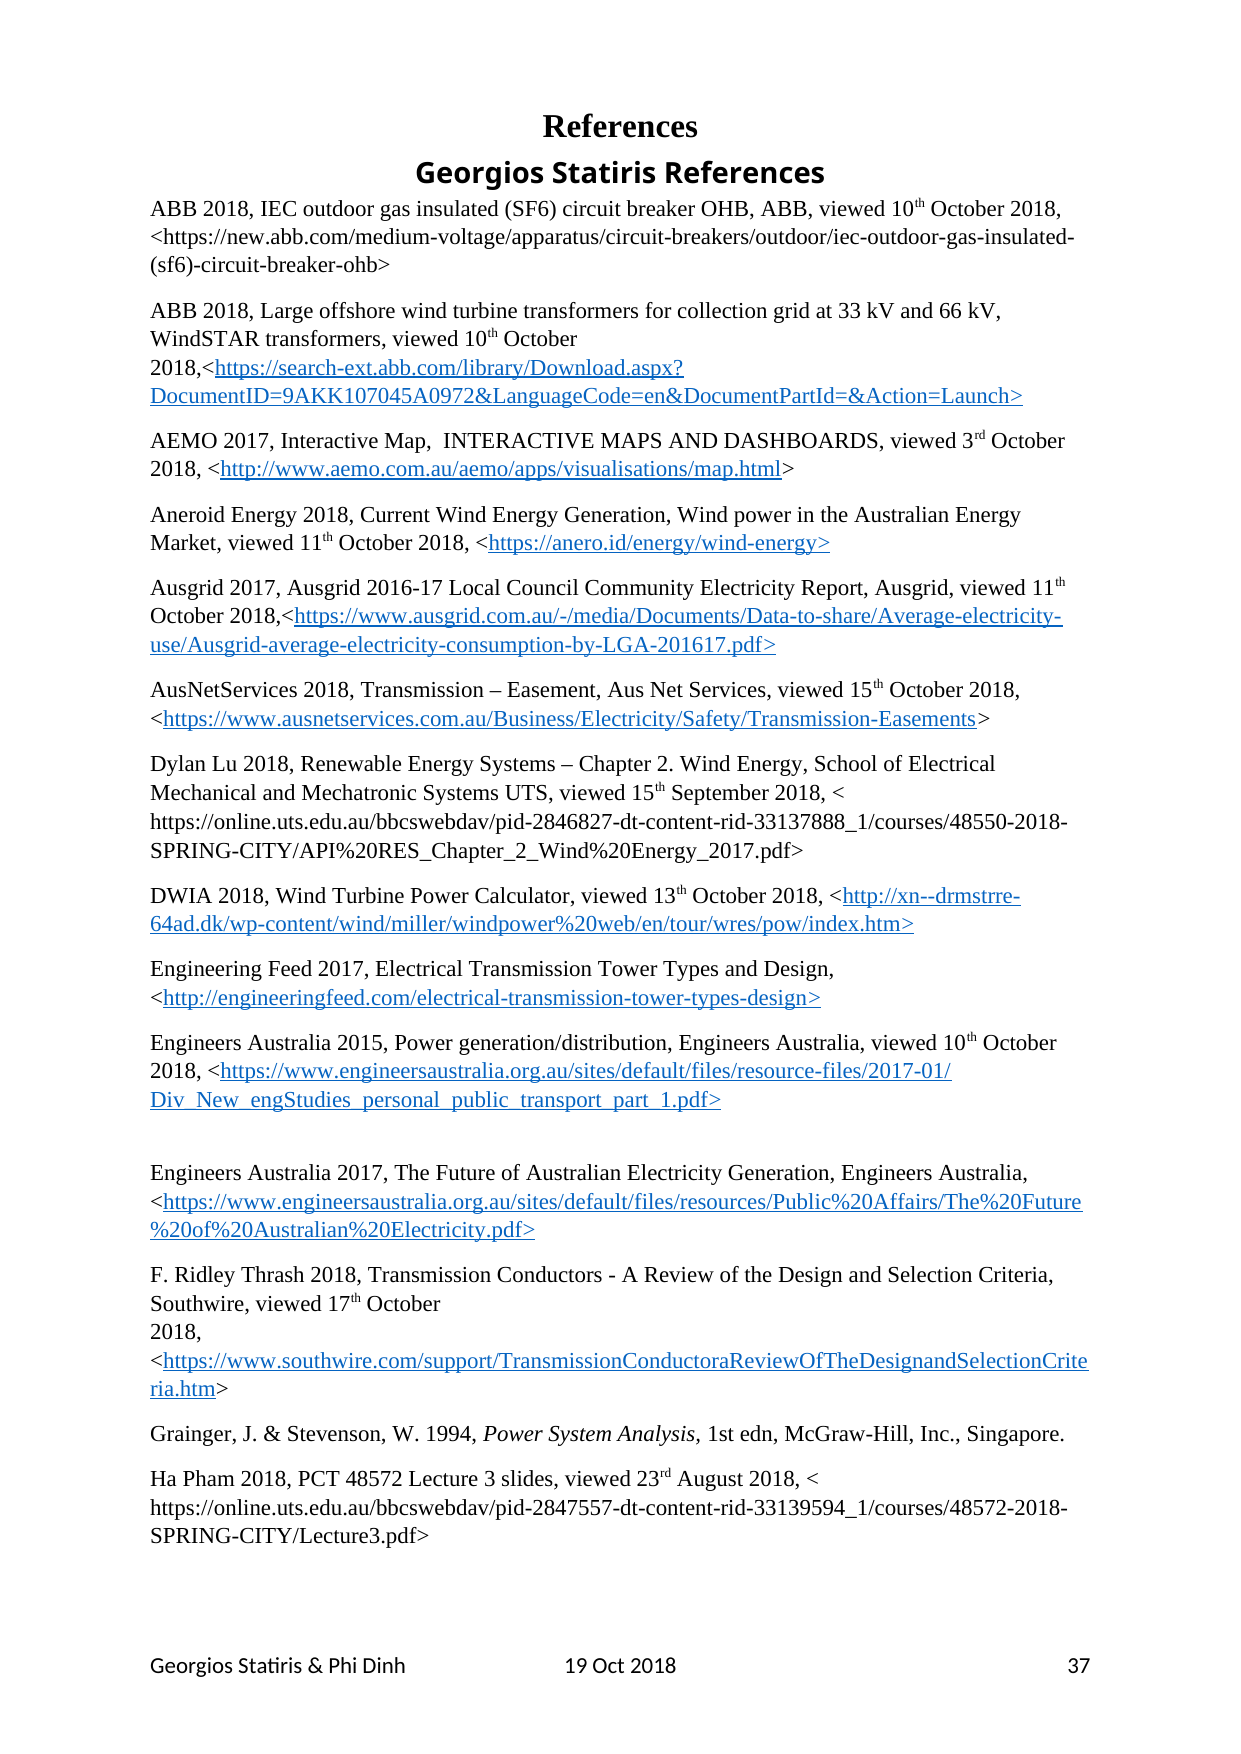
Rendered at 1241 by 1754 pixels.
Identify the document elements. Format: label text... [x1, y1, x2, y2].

text DWIA 2018, Wind Turbine Power Calculator, viewed 13th October 2018, <http://xn--drmstrre-64ad.dk/wp-content/wind/miller/windpower%20web/en/tour/wres/pow/index.htm> [150, 882, 1090, 937]
text AEMO 2017, Interactive Map, INTERACTIVE MAPS AND DASHBOARDS, viewed 3rd October 2018, <http://www.aemo.com.au/aemo/apps/visualisations/map.html> [150, 427, 1090, 482]
text Aneroid Energy 2018, Current Wind Energy Generation, Wind power in the Australian Energy Market, viewed 11th October 2018, <https://anero.id/energy/wind-energy> [150, 501, 1090, 555]
text Georgios Statiris References [150, 152, 1090, 192]
text AusNetServices 2018, Transmission – Easement, Aus Net Services, viewed 15th October 2018, <https://www.ausnetservices.com.au/Business/Electricity/Safety/Transmission-Easements> [150, 676, 1090, 731]
text Ha Pham 2018, PCT 48572 Lecture 3 slides, viewed 23rd August 2018, < https://online.uts.edu.au/bbcswebdav/pid-2847557-dt-content-rid-33139594_1/courses/48572-2018-SPRING-CITY/Lecture3.pdf> [150, 1465, 1090, 1548]
text Dylan Lu 2018, Renewable Energy Systems – Chapter 2. Wind Energy, School of Electrical Mechanical and Mechatronic Systems UTS, viewed 15th September 2018, < https://online.uts.edu.au/bbcswebdav/pid-2846827-dt-content-rid-33137888_1/courses/48550-2018-SPRING-CITY/API%20RES_Chapter_2_Wind%20Energy_2017.pdf> [150, 750, 1090, 863]
text F. Ridley Thrash 2018, Transmission Conductors - A Review of the Design and Selection Criteria, Southwire, viewed 17th October 2018,<https://www.southwire.com/support/TransmissionConductoraReviewOfTheDesignandSelectionCriteria.htm> [150, 1261, 1090, 1401]
text Engineering Feed 2017, Electrical Transmission Tower Types and Design, <http://engineeringfeed.com/electrical-transmission-tower-types-design> [150, 955, 1090, 1010]
text Grainger, J. & Stevenson, W. 1994, Power System Analysis, 1st edn, McGraw-Hill, Inc., Singapore. [150, 1420, 1090, 1447]
text Engineers Australia 2017, The Future of Australian Electricity Generation, Engineers Australia, <https://www.engineersaustralia.org.au/sites/default/files/resources/Public%20Affairs/The%20Future%20of%20Australian%20Electricity.pdf> [150, 1131, 1090, 1243]
text References [150, 106, 1090, 145]
text Engineers Australia 2015, Power generation/distribution, Engineers Australia, viewed 10th October 2018, <https://www.engineersaustralia.org.au/sites/default/files/resource-files/2017-01/Div_New_engStudies_personal_public_transport_part_1.pdf> [150, 1029, 1090, 1112]
text ABB 2018, IEC outdoor gas insulated (SF6) circuit breaker OHB, ABB, viewed 10th October 2018, <https://new.abb.com/medium-voltage/apparatus/circuit-breakers/outdoor/iec-outdoor-gas-insulated-(sf6)-circuit-breaker-ohb> [150, 195, 1090, 278]
text ABB 2018, Large offshore wind turbine transformers for collection grid at 33 kV and 66 kV, WindSTAR transformers, viewed 10th October 2018,<https://search-ext.abb.com/library/Download.aspx?DocumentID=9AKK107045A0972&LanguageCode=en&DocumentPartId=&Action=Launch> [150, 297, 1090, 408]
text Ausgrid 2017, Ausgrid 2016-17 Local Council Community Electricity Report, Ausgrid, viewed 11th October 2018,<https://www.ausgrid.com.au/-/media/Documents/Data-to-share/Average-electricity-use/Ausgrid-average-electricity-consumption-by-LGA-201617.pdf> [150, 574, 1090, 657]
